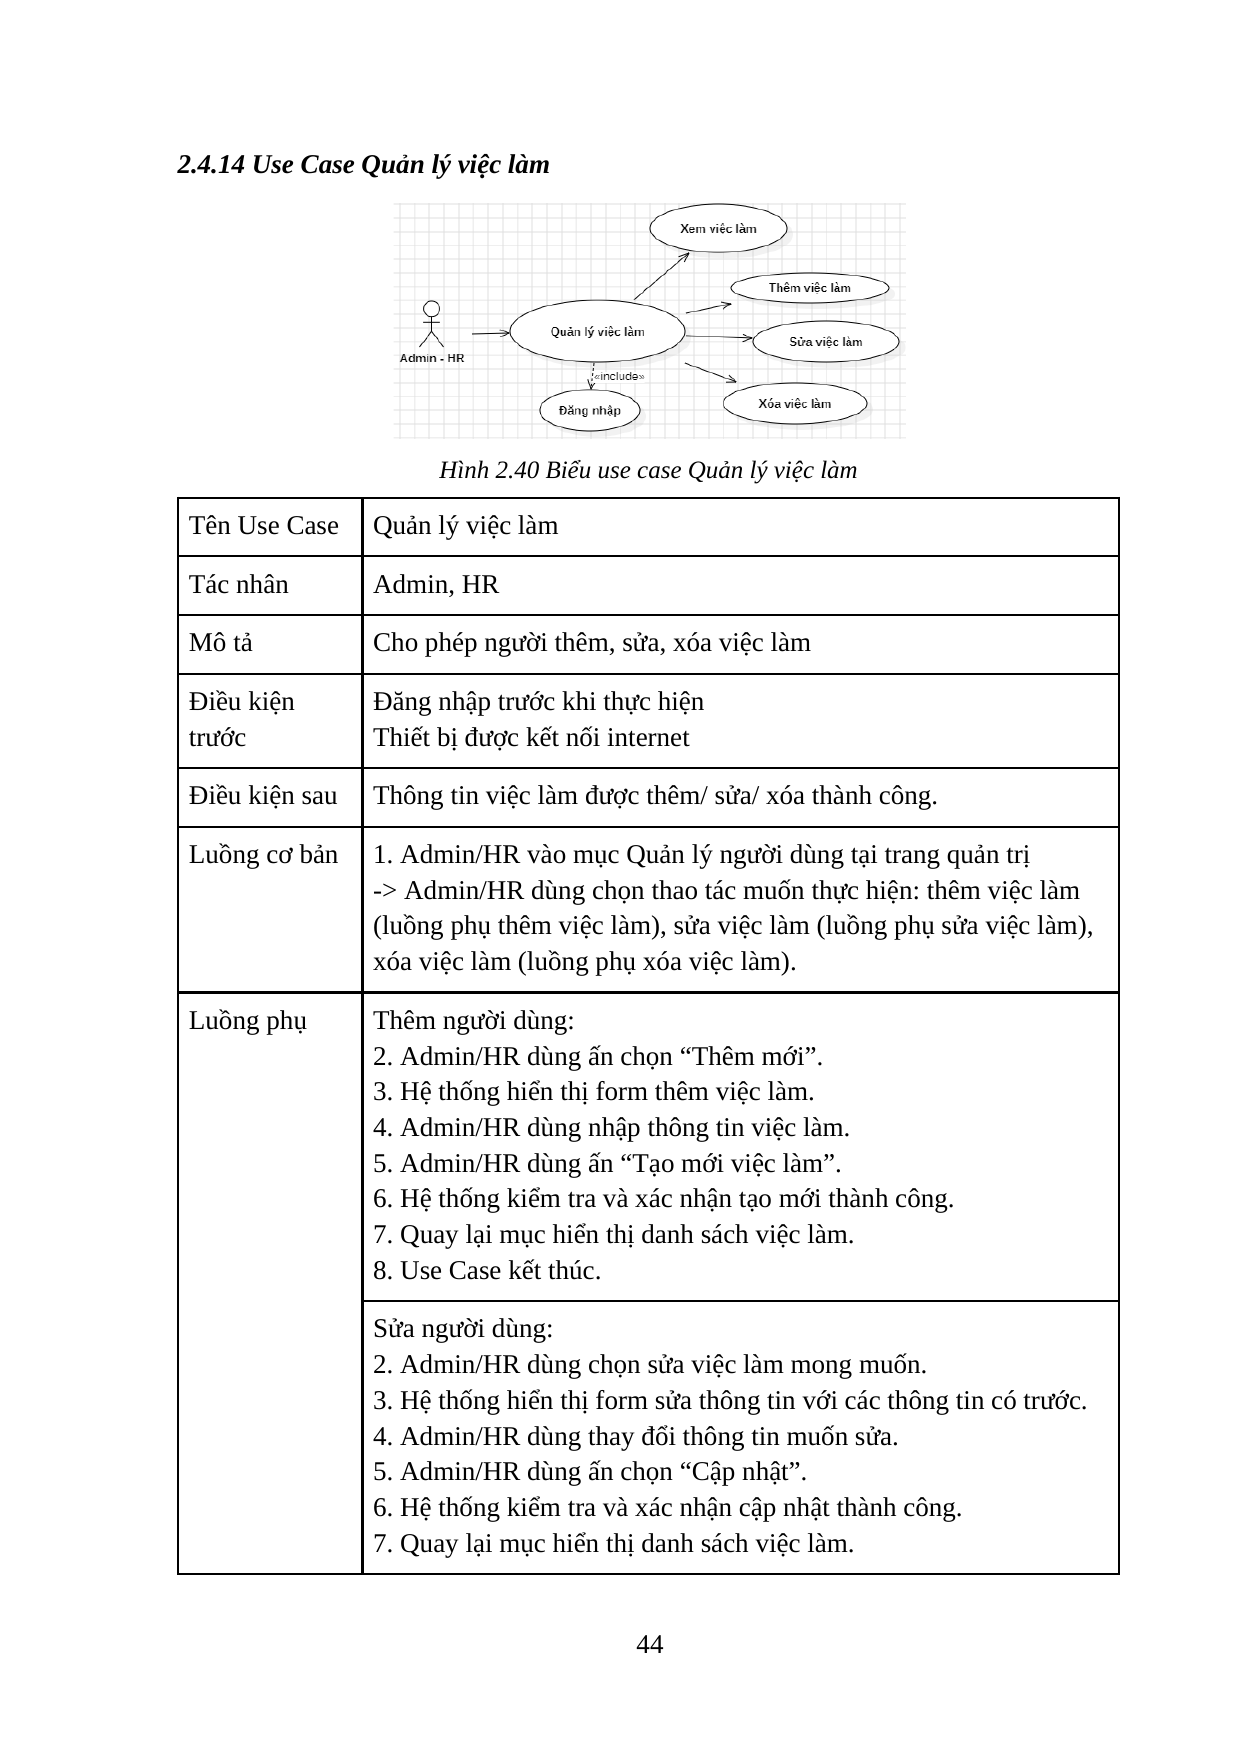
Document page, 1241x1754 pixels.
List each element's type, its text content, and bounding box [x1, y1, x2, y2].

table_cell Điều kiện sau [179, 769, 361, 826]
table_header Quản lý việc làm [364, 499, 1118, 555]
table_cell Luồng phụ [179, 994, 361, 1573]
table_cell Điều kiện trước [179, 675, 361, 767]
table_cell 1. Admin/HR vào mục Quản lý người dùng tại trang quản trị -> Admin/HR dùng chọn thao tác muốn thực hiện: thêm việc làm (luồng phụ thêm việc làm), sửa việc làm (luồng phụ sửa việc làm), xóa việc làm (luồng phụ xóa việc làm). [364, 828, 1118, 991]
table_header Tên Use Case [179, 499, 361, 555]
table_cell Đăng nhập trước khi thực hiện Thiết bị được kết nối internet [364, 675, 1118, 767]
text Hình 2.40 Biểu use case Quản lý việc làm [177, 455, 1122, 484]
table_cell Thông tin việc làm được thêm/ sửa/ xóa thành công. [364, 769, 1118, 826]
table_cell Thêm người dùng: 2. Admin/HR dùng ấn chọn “Thêm mới”. 3. Hệ thống hiển thị form thêm việc làm. 4. Admin/HR dùng nhập thông tin việc làm. 5. Admin/HR dùng ấn “Tạo mới việc làm”. 6. Hệ thống kiểm tra và xác nhận tạo mới thành công. 7. Quay lại mục hiển thị danh sách việc làm. 8. Use Case kết thúc. [364, 994, 1118, 1300]
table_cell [364, 1302, 1118, 1573]
table_cell Cho phép người thêm, sửa, xóa việc làm [364, 616, 1118, 672]
table_cell Admin, HR [364, 557, 1118, 614]
table_cell Tác nhân [179, 557, 361, 614]
table_cell Mô tả [179, 616, 361, 672]
table_cell Luồng cơ bản [179, 828, 361, 991]
subtitle 2.4.14 Use Case Quản lý việc làm [177, 148, 1122, 179]
picture [393, 203, 906, 439]
